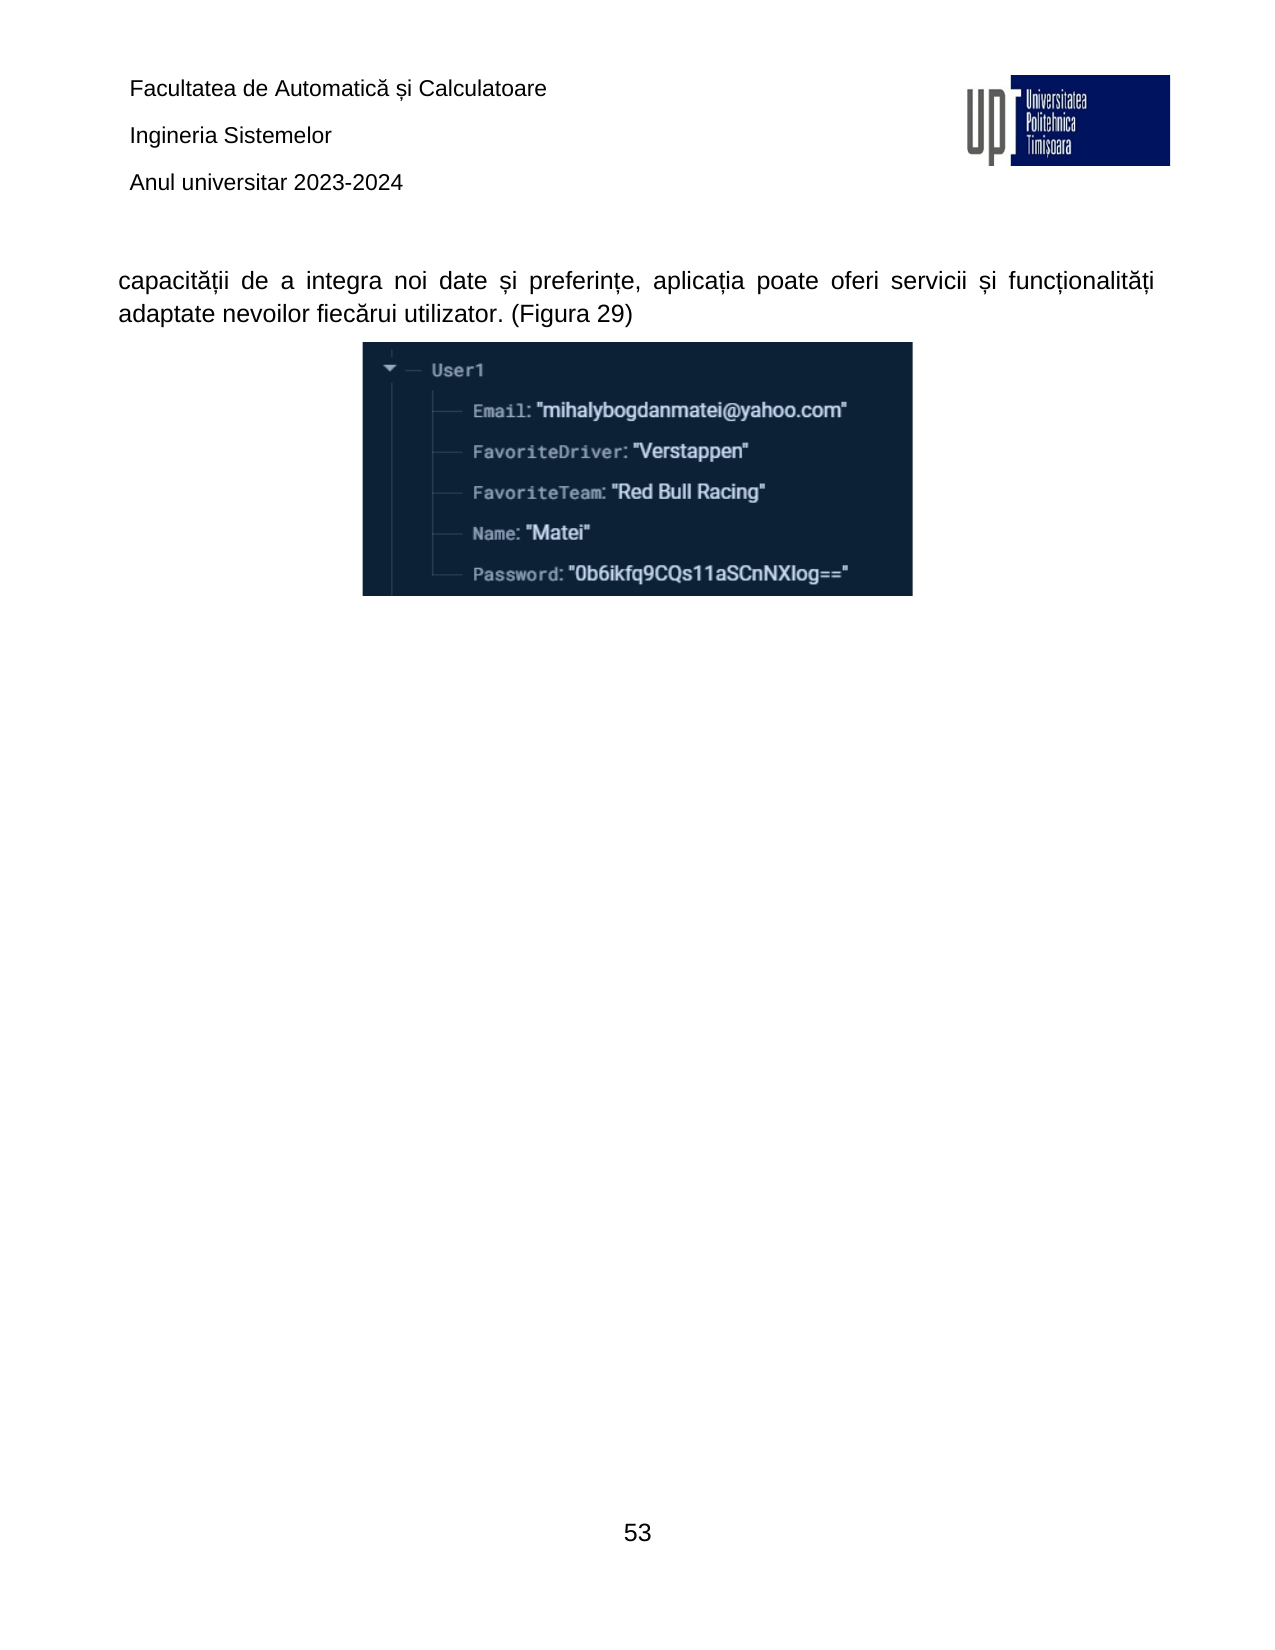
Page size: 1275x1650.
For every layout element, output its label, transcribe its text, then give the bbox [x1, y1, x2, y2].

picture [362, 342, 913, 596]
picture [967, 75, 1171, 166]
